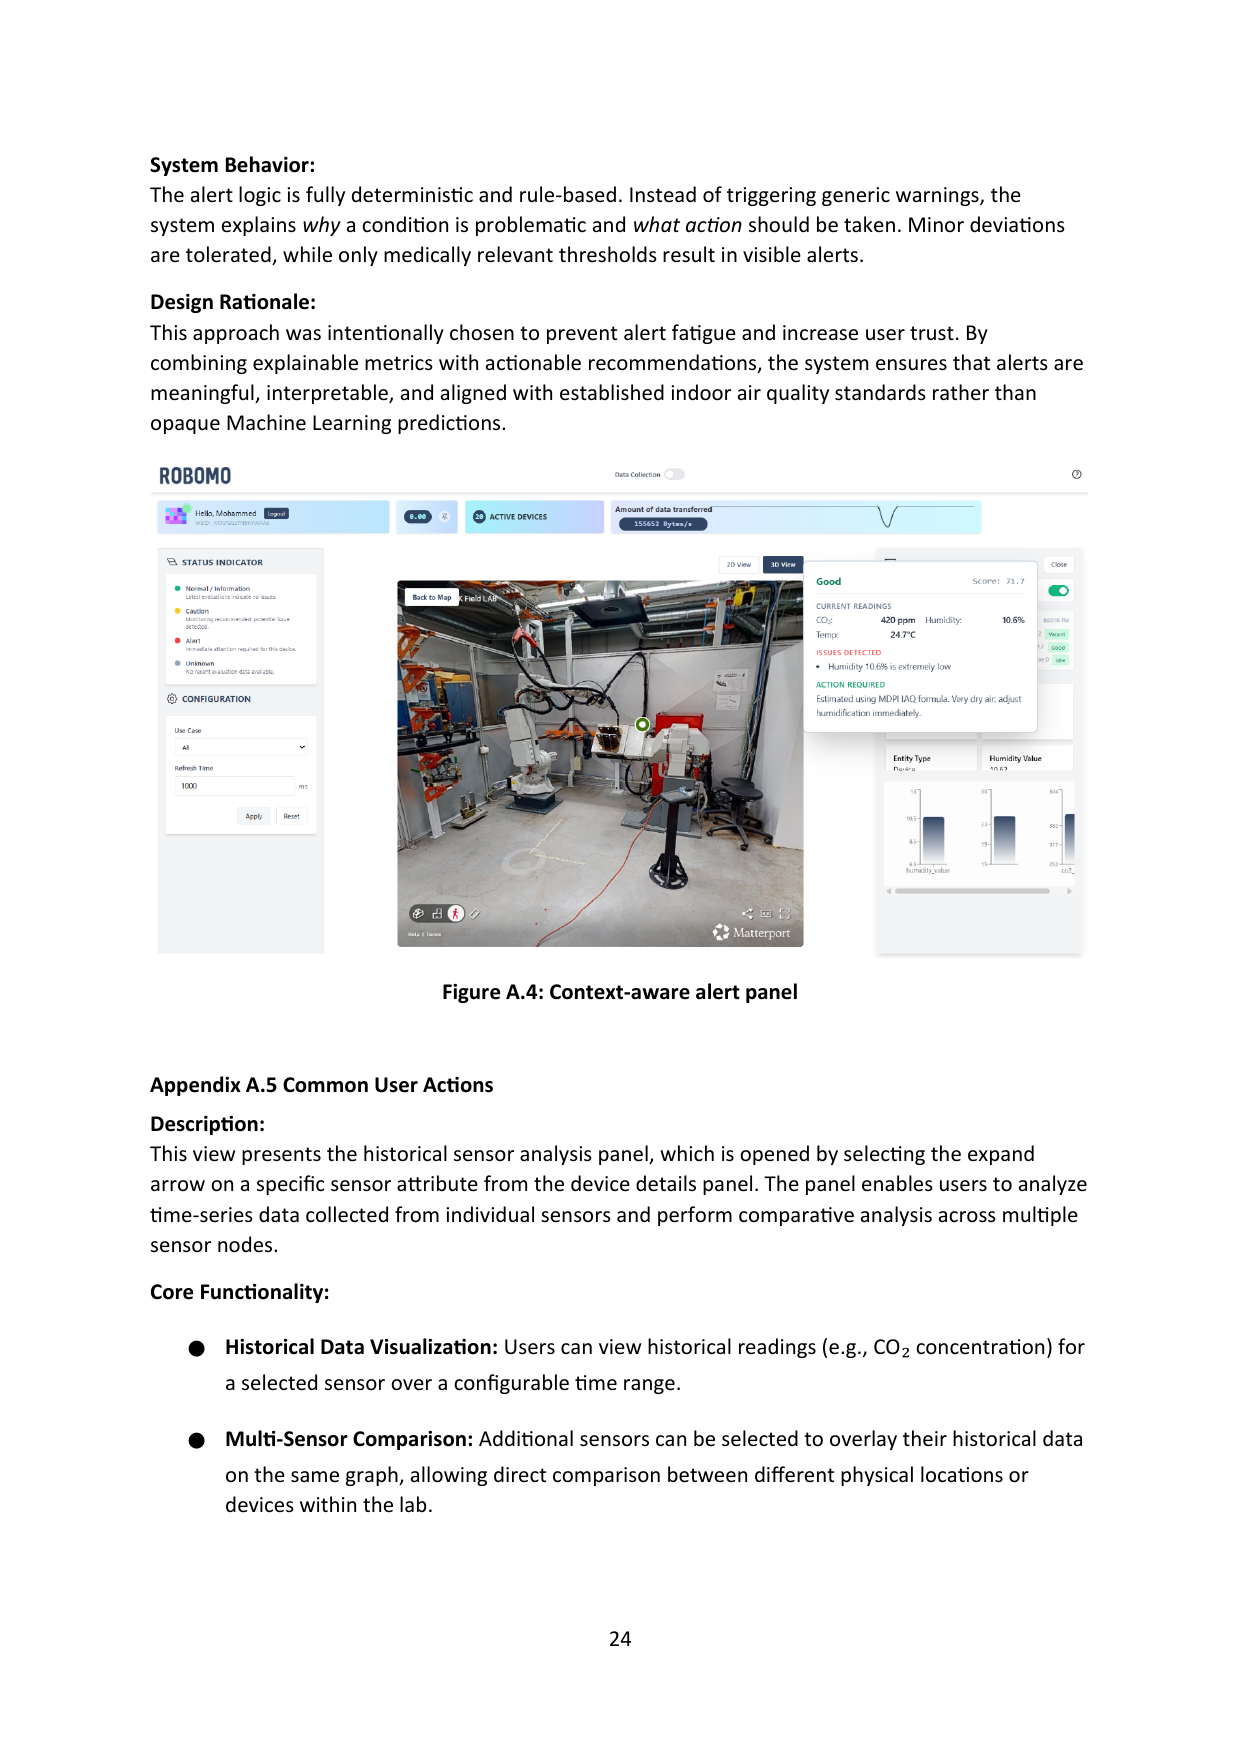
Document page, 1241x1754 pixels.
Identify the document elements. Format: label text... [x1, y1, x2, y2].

text System Behavior: The alert logic is fully deterministic and rule-based. Instead of triggering generic warnings, the system explains why a condition is problematic and what action should be taken. Minor deviations are tolerated, while only medically relevant thresholds result in visible alerts. [150, 150, 1090, 269]
text Figure A.4: Context-aware alert panel [150, 977, 1090, 1005]
list Multi-Sensor Comparison: Additional sensors can be selected to overlay their historical data on the same graph, allowing direct comparison between different physical locations or devices within the lab. [187, 1415, 1090, 1518]
picture [150, 455, 1089, 958]
list Historical Data Visualization: Users can view historical readings (e.g., CO₂ concentration) for a selected sensor over a configurable time range. [187, 1324, 1090, 1397]
text Description: This view presents the historical sensor analysis panel, which is opened by selecting the expand arrow on a specific sensor attribute from the device details panel. The panel enables users to analyze time-series data collected from individual sensors and perform comparative analysis across multiple sensor nodes. [150, 1109, 1090, 1258]
text Core Functionality: [150, 1277, 1090, 1305]
subtitle Appendix A.5 Common User Actions [150, 1071, 1090, 1098]
text Design Rationale: This approach was intentionally chosen to prevent alert fatigue and increase user trust. By combining explainable metrics with actionable recommendations, the system ensures that alerts are meaningful, interpretable, and aligned with established indoor air quality standards rather than opaque Machine Learning predictions. [150, 287, 1090, 436]
